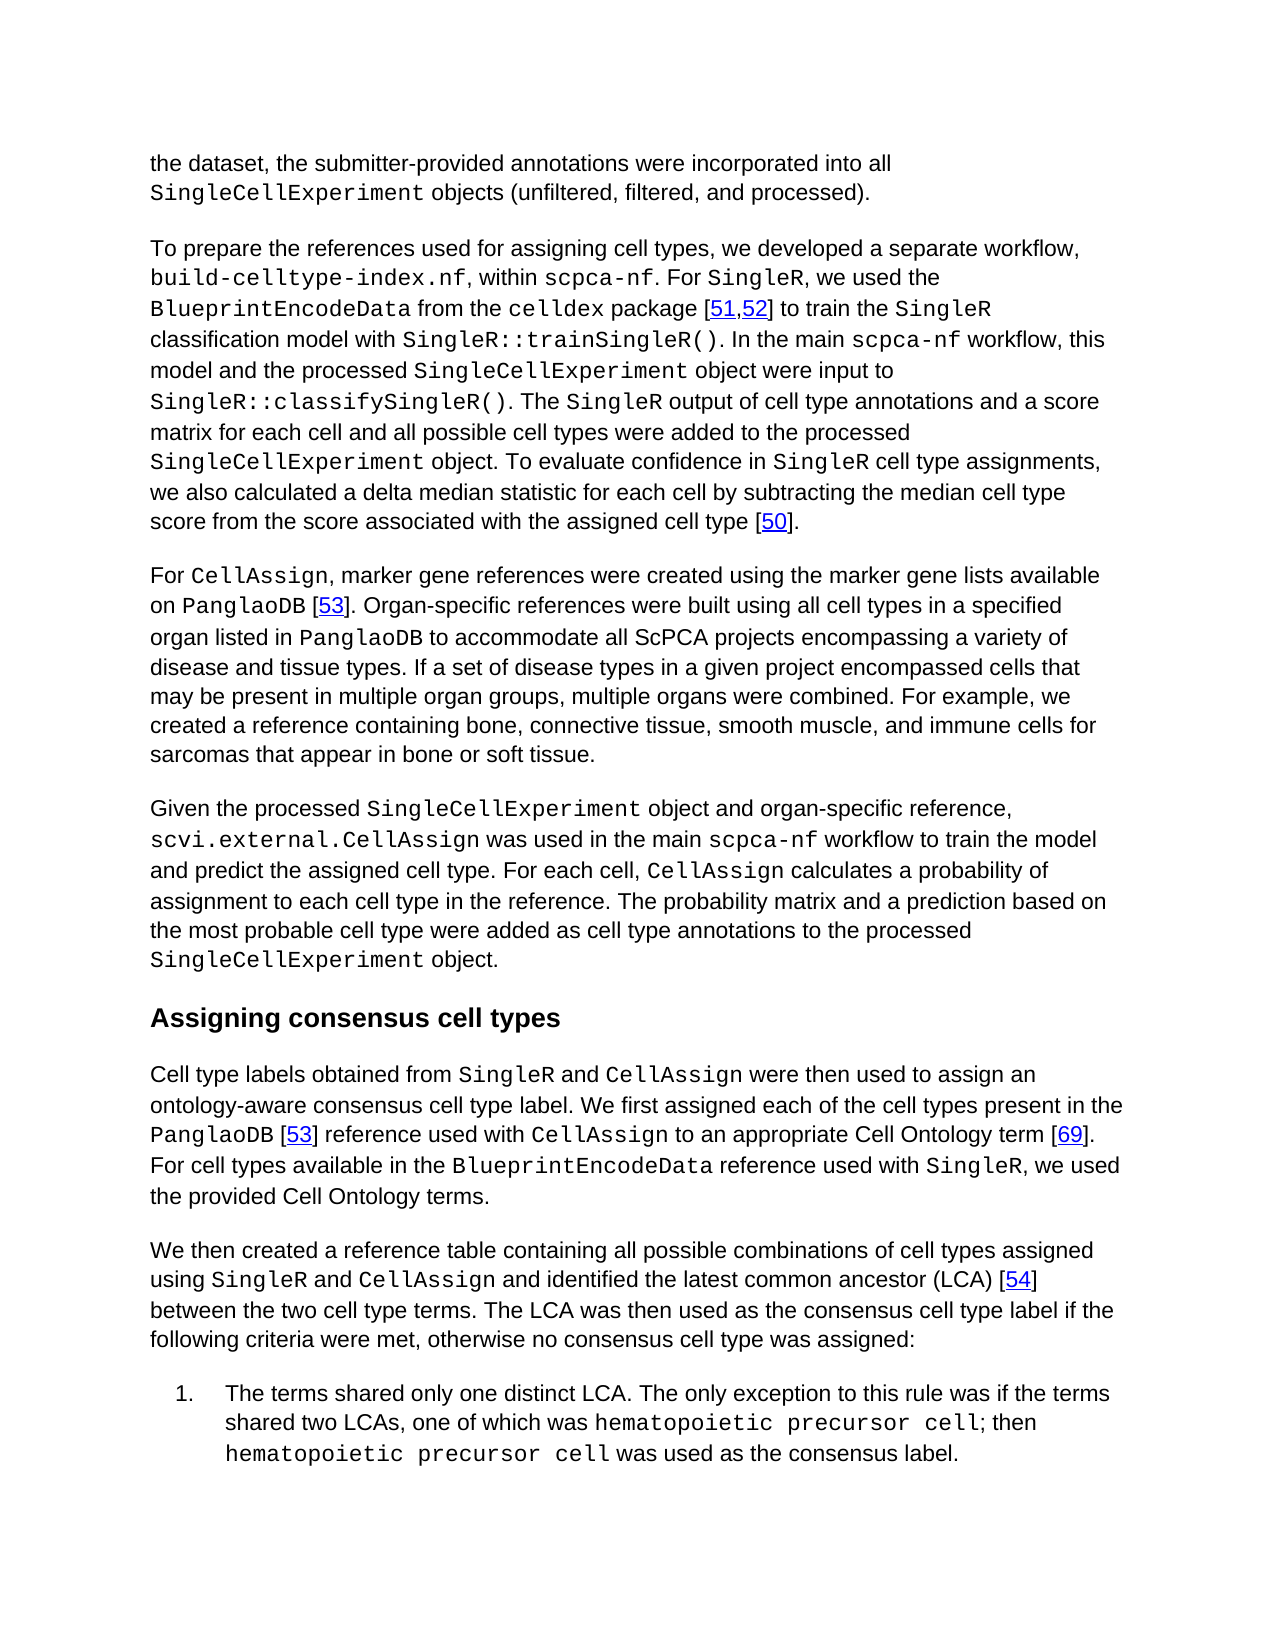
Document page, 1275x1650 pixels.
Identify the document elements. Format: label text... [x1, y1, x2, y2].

subtitle Assigning consensus cell types [150, 1002, 1125, 1033]
text To prepare the references used for assigning cell types, we developed a separate workflow, build-celltype-index.nf, within scpca-nf. For SingleR, we used the BlueprintEncodeData from the celldex package [51,52] to train the SingleR classification model with SingleR::trainSingleR(). In the main scpca-nf workflow, this model and the processed SingleCellExperiment object were input to SingleR::classifySingleR(). The SingleR output of cell type annotations and a score matrix for each cell and all possible cell types were added to the processed SingleCellExperiment object. To evaluate confidence in SingleR cell type assignments, we also calculated a delta median statistic for each cell by subtracting the median cell type score from the score associated with the assigned cell type [50]. [150, 235, 1125, 534]
text We then created a reference table containing all possible combinations of cell types assigned using SingleR and CellAssign and identified the latest common ancestor (LCA) [54] between the two cell type terms. The LCA was then used as the consensus cell type label if the following criteria were met, otherwise no consensus cell type was assigned: [150, 1237, 1125, 1352]
text Cell type labels obtained from SingleR and CellAssign were then used to assign an ontology-aware consensus cell type label. We first assigned each of the cell types present in the PanglaoDB [53] reference used with CellAssign to an appropriate Cell Ontology term [69]. For cell types available in the BlueprintEncodeData reference used with SingleR, we used the provided Cell Ontology terms. [150, 1061, 1125, 1209]
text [150, 150, 1125, 207]
list The terms shared only one distinct LCA. The only exception to this rule was if the terms shared two LCAs, one of which was hematopoietic precursor cell; then hematopoietic precursor cell was used as the consensus label. [175, 1380, 1125, 1468]
text Given the processed SingleCellExperiment object and organ-specific reference, scvi.external.CellAssign was used in the main scpca-nf workflow to train the model and predict the assigned cell type. For each cell, CellAssign calculates a probability of assignment to each cell type in the reference. The probability matrix and a prediction based on the most probable cell type were added as cell type annotations to the processed SingleCellExperiment object. [150, 795, 1125, 974]
text For CellAssign, marker gene references were created using the marker gene lists available on PanglaoDB [53]. Organ-specific references were built using all cell types in a specified organ listed in PanglaoDB to accommodate all ScPCA projects encompassing a variety of disease and tissue types. If a set of disease types in a given project encompassed cells that may be present in multiple organ groups, multiple organs were combined. For example, we created a reference containing bone, connective tissue, smooth muscle, and immune cells for sarcomas that appear in bone or soft tissue. [150, 562, 1125, 768]
